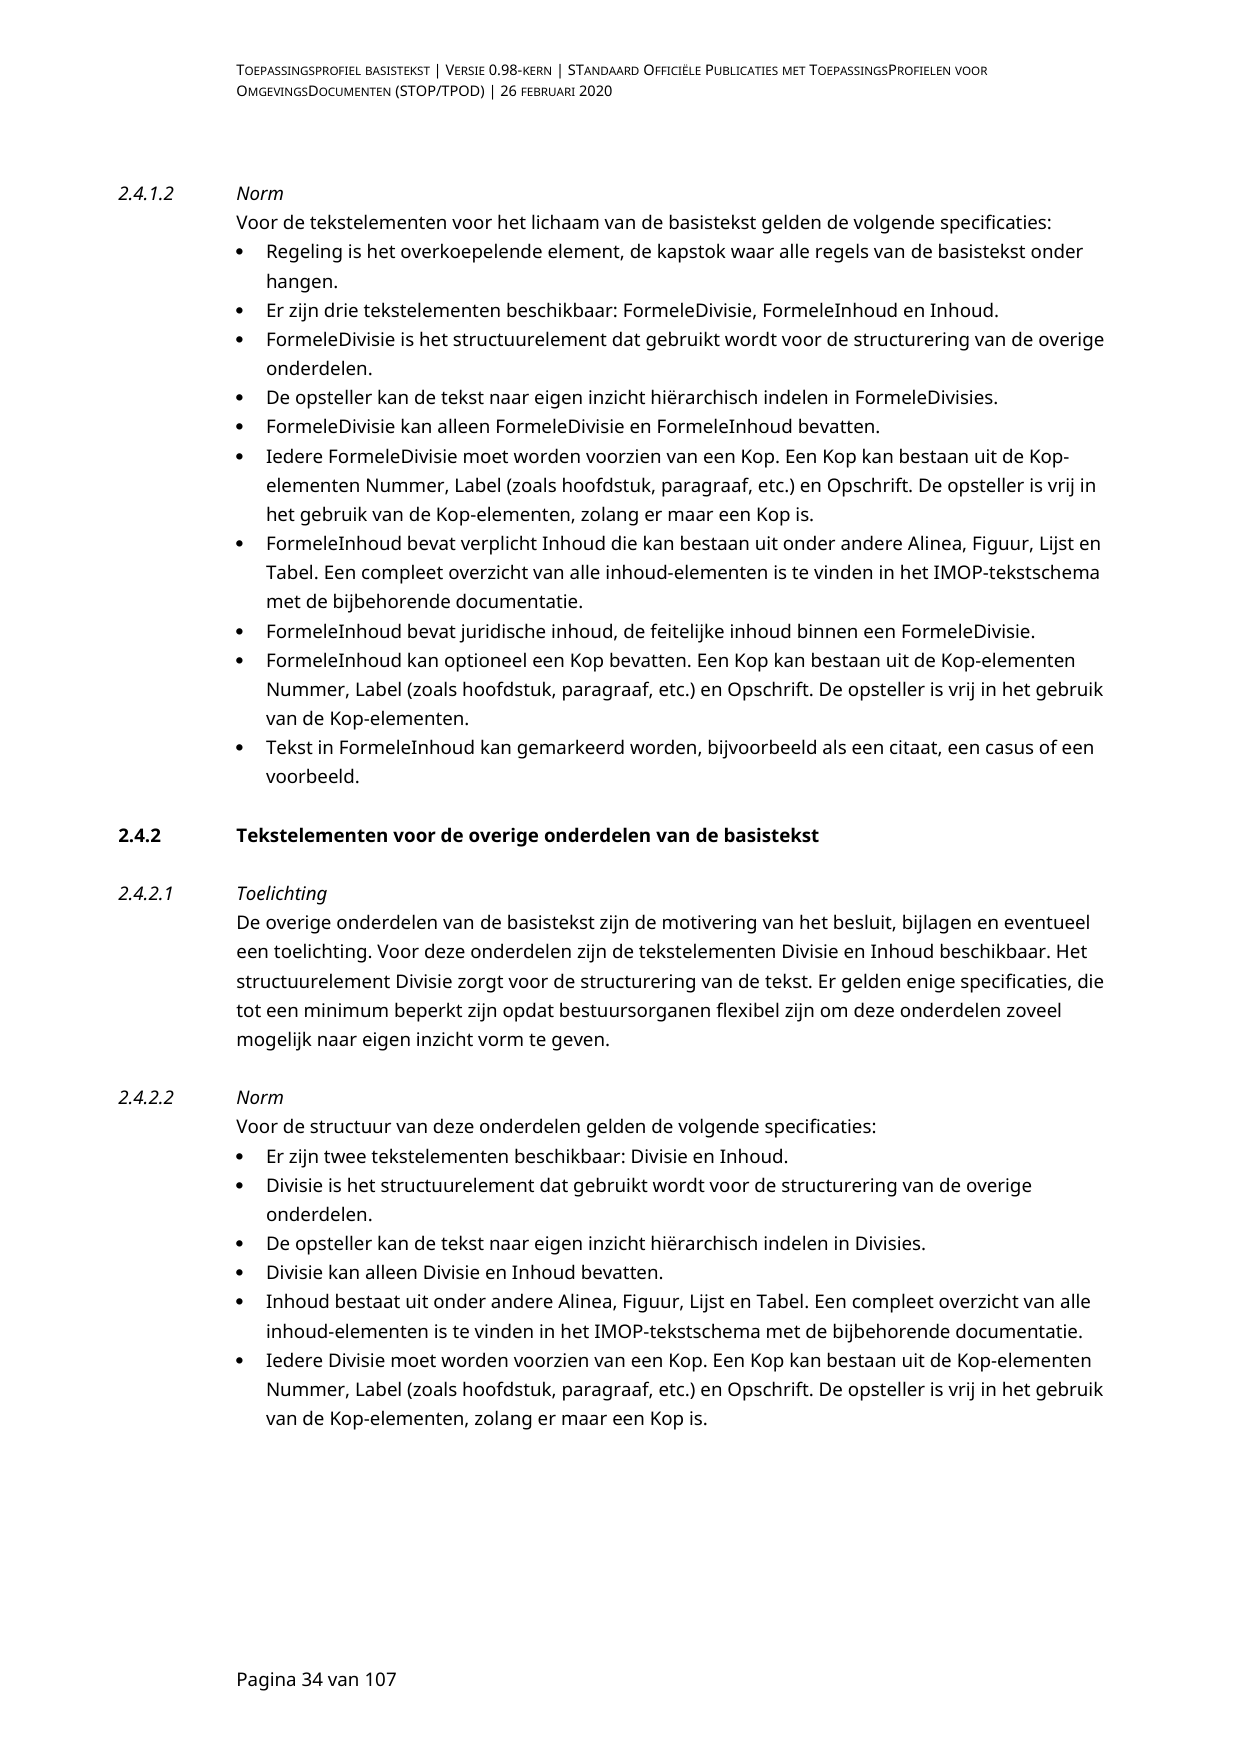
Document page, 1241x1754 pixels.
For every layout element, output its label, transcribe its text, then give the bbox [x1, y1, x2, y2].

text Er zijn twee tekstelementen beschikbaar: Divisie en Inhoud. [236, 1140, 1122, 1169]
text FormeleInhoud kan optioneel een Kop bevatten. Een Kop kan bestaan uit de Kop-elementen Nummer, Label (zoals hoofdstuk, paragraaf, etc.) en Opschrift. De opsteller is vrij in het gebruik van de Kop-elementen. [236, 644, 1122, 731]
text FormeleInhoud bevat juridische inhoud, de feitelijke inhoud binnen een FormeleDivisie. [236, 615, 1122, 644]
text Divisie kan alleen Divisie en Inhoud bevatten. [236, 1256, 1122, 1286]
text Er zijn drie tekstelementen beschikbaar: FormeleDivisie, FormeleInhoud en Inhoud. [236, 294, 1122, 323]
text Iedere FormeleDivisie moet worden voorzien van een Kop. Een Kop kan bestaan uit de Kop-elementen Nummer, Label (zoals hoofdstuk, paragraaf, etc.) en Opschrift. De opsteller is vrij in het gebruik van de Kop-elementen, zolang er maar een Kop is. [236, 440, 1122, 527]
text De overige onderdelen van zijn de motivering van het besluit, bijlagen en eventueel een toelichting. Voor deze onderdelen zijn de tekstelementen Divisie en Inhoud beschikbaar. Het structuurelement Divisie zorgt voor de structurering van de tekst. Er gelden enige specificaties, die tot een minimum beperkt zijn opdat bestuursorganen flexibel zijn om deze onderdelen zoveel mogelijk naar eigen inzicht vorm te geven. [236, 906, 1122, 1052]
text Tekst in FormeleInhoud kan gemarkeerd worden, bijvoorbeeld als een citaat, een casus of een voorbeeld. [236, 731, 1122, 790]
text FormeleDivisie kan alleen FormeleDivisie en FormeleInhoud bevatten. [236, 411, 1122, 440]
text Iedere Divisie moet worden voorzien van een Kop. Een Kop kan bestaan uit de Kop-elementen Nummer, Label (zoals hoofdstuk, paragraaf, etc.) en Opschrift. De opsteller is vrij in het gebruik van de Kop-elementen, zolang er maar een Kop is. [236, 1344, 1122, 1431]
text Divisie is het structuurelement dat gebruikt wordt voor de structurering van de overige onderdelen. [236, 1169, 1122, 1227]
text Voor de tekstelementen voor het lichaam van gelden de volgende specificaties: [236, 206, 1122, 236]
text De opsteller kan de tekst naar eigen inzicht hiërarchisch indelen in FormeleDivisies. [236, 381, 1122, 411]
subtitle Norm [118, 177, 1122, 206]
text FormeleInhoud bevat verplicht Inhoud die kan bestaan uit onder andere Alinea, Figuur, Lijst en Tabel. Een compleet overzicht van alle inhoud-elementen is te vinden in het IMOP-tekstschema met de bijbehorende documentatie. [236, 527, 1122, 615]
subtitle Norm [118, 1081, 1122, 1111]
text Regeling is het overkoepelende element, de kapstok waar alle regels van onder hangen. [236, 236, 1122, 294]
text Inhoud bestaat uit onder andere Alinea, Figuur, Lijst en Tabel. Een compleet overzicht van alle inhoud-elementen is te vinden in het IMOP-tekstschema met de bijbehorende documentatie. [236, 1286, 1122, 1344]
subtitle Tekstelementen voor de overige onderdelen van [118, 819, 1122, 848]
text FormeleDivisie is het structuurelement dat gebruikt wordt voor de structurering van de overige onderdelen. [236, 323, 1122, 381]
subtitle Toelichting [118, 877, 1122, 906]
text Voor de structuur van deze onderdelen gelden de volgende specificaties: [236, 1111, 1122, 1140]
text De opsteller kan de tekst naar eigen inzicht hiërarchisch indelen in Divisies. [236, 1227, 1122, 1256]
